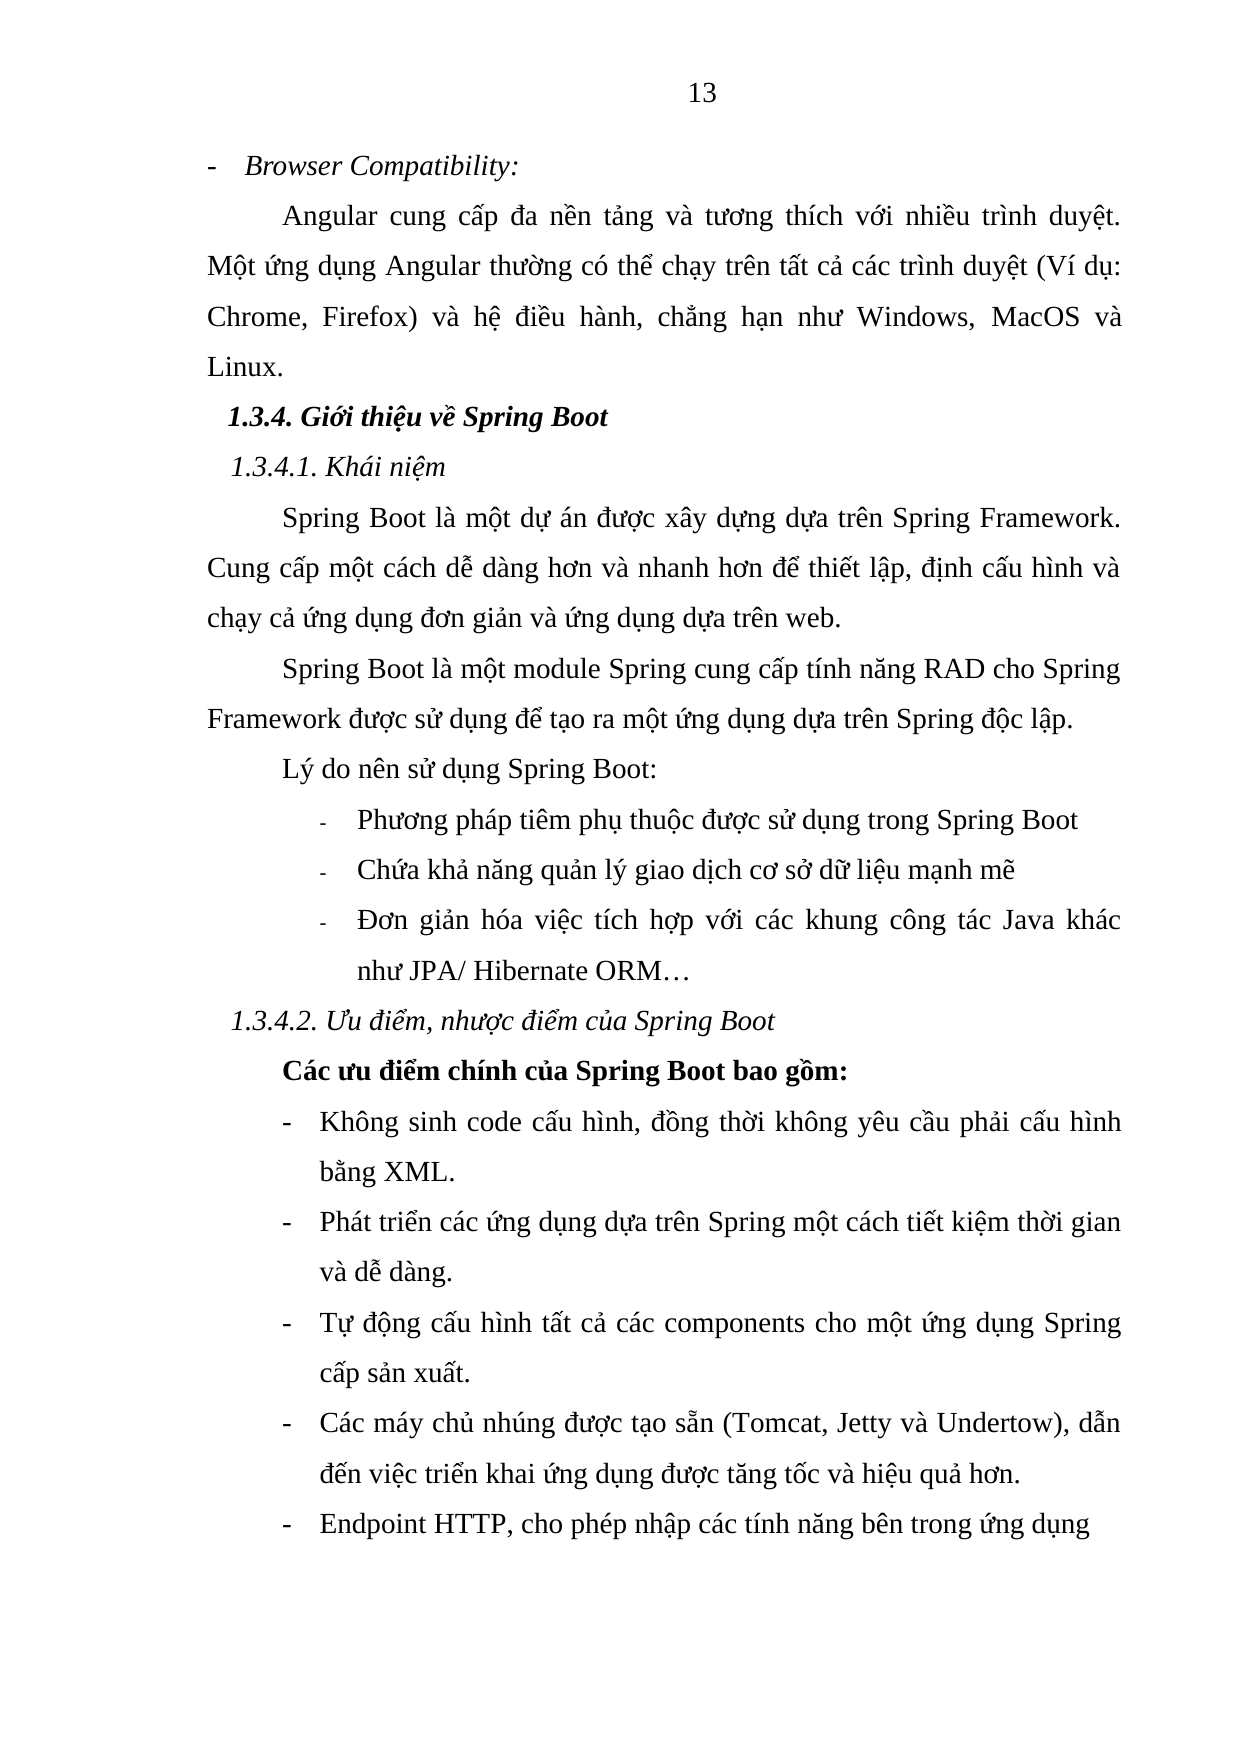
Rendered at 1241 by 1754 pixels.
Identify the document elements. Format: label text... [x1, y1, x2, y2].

text Lý do nên sử dụng Spring Boot: [207, 751, 1122, 785]
list Browser Compatibility: [207, 148, 1122, 181]
list Endpoint HTTP, cho phép nhập các tính năng bên trong ứng dụng [282, 1506, 1122, 1540]
list Tự động cấu hình tất cả các components cho một ứng dụng Spring cấp sản xuất. [282, 1305, 1122, 1389]
list Chứa khả năng quản lý giao dịch cơ sở dữ liệu mạnh mẽ [319, 852, 1122, 886]
list Các máy chủ nhúng được tạo sẵn (Tomcat, Jetty và Undertow), dẫn đến việc triển khai ứng dụng được tăng tốc và hiệu quả hơn. [282, 1406, 1122, 1489]
text Spring Boot là một module Spring cung cấp tính năng RAD cho Spring Framework được sử dụng để tạo ra một ứng dụng dựa trên Spring độc lập. [207, 651, 1122, 735]
list Không sinh code cấu hình, đồng thời không yêu cầu phải cấu hình bằng XML. [282, 1104, 1122, 1187]
list Phát triển các ứng dụng dựa trên Spring một cách tiết kiệm thời gian và dễ dàng. [282, 1204, 1122, 1288]
subtitle Ưu điểm, nhược điểm của Spring Boot [230, 1003, 1122, 1037]
text Các ưu điểm chính của Spring Boot bao gồm: [207, 1053, 1122, 1087]
subtitle Giới thiệu về Spring Boot [227, 399, 1122, 433]
text Spring Boot là một dự án được xây dựng dựa trên Spring Framework. Cung cấp một cách dễ dàng hơn và nhanh hơn để thiết lập, định cấu hình và chạy cả ứng dụng đơn giản và ứng dụng dựa trên web. [207, 500, 1122, 634]
subtitle Khái niệm [230, 449, 1122, 483]
list Phương pháp tiêm phụ thuộc được sử dụng trong Spring Boot [319, 802, 1122, 835]
list Đơn giản hóa việc tích hợp với các khung công tác Java khác như JPA/ Hibernate ORM… [319, 902, 1122, 986]
text Angular cung cấp đa nền tảng và tương thích với nhiều trình duyệt. Một ứng dụng Angular thường có thể chạy trên tất cả các trình duyệt (Ví dụ: Chrome, Firefox) và hệ điều hành, chẳng hạn như Windows, MacOS và Linux. [207, 198, 1122, 382]
